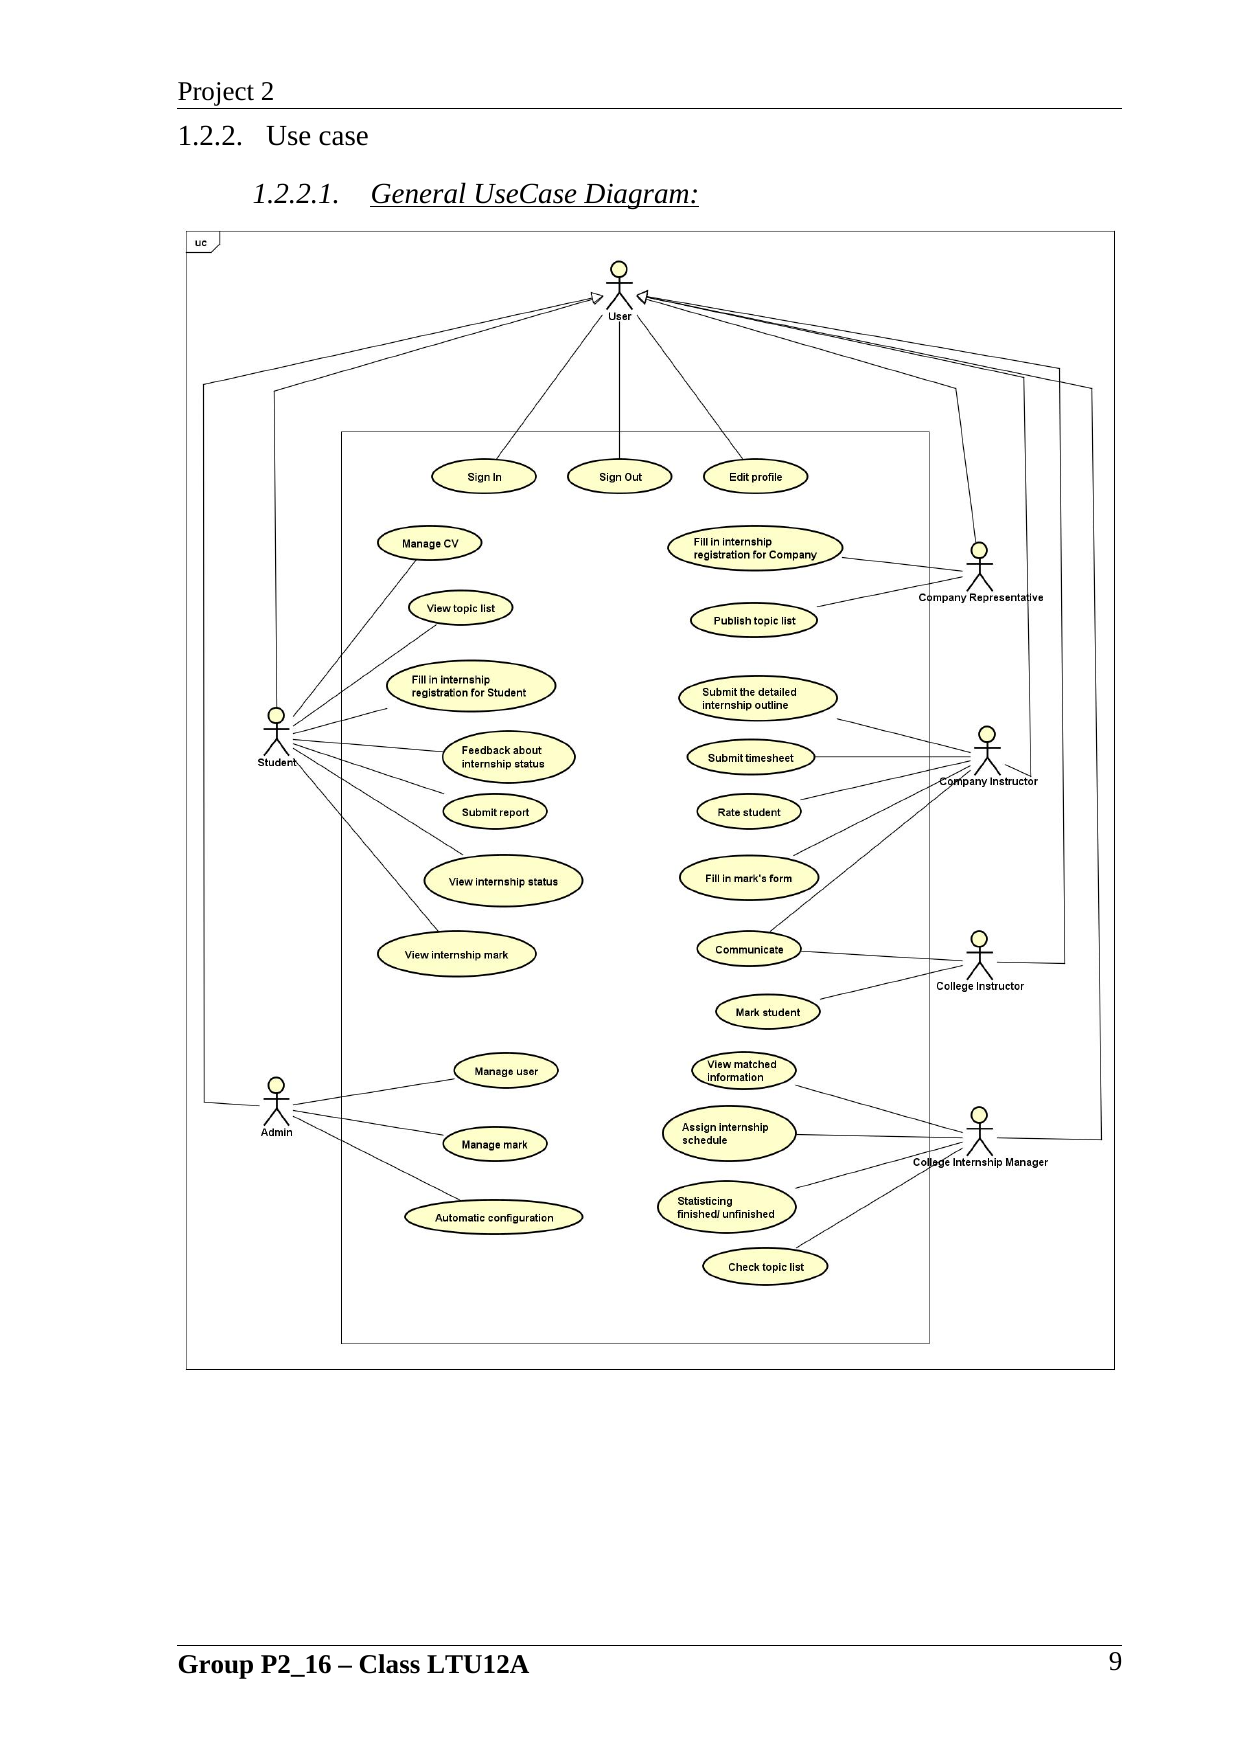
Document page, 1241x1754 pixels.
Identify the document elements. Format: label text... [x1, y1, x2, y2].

subtitle Use case [177, 118, 1122, 152]
picture [177, 222, 1123, 1378]
subtitle General UseCase Diagram: [252, 177, 1122, 210]
